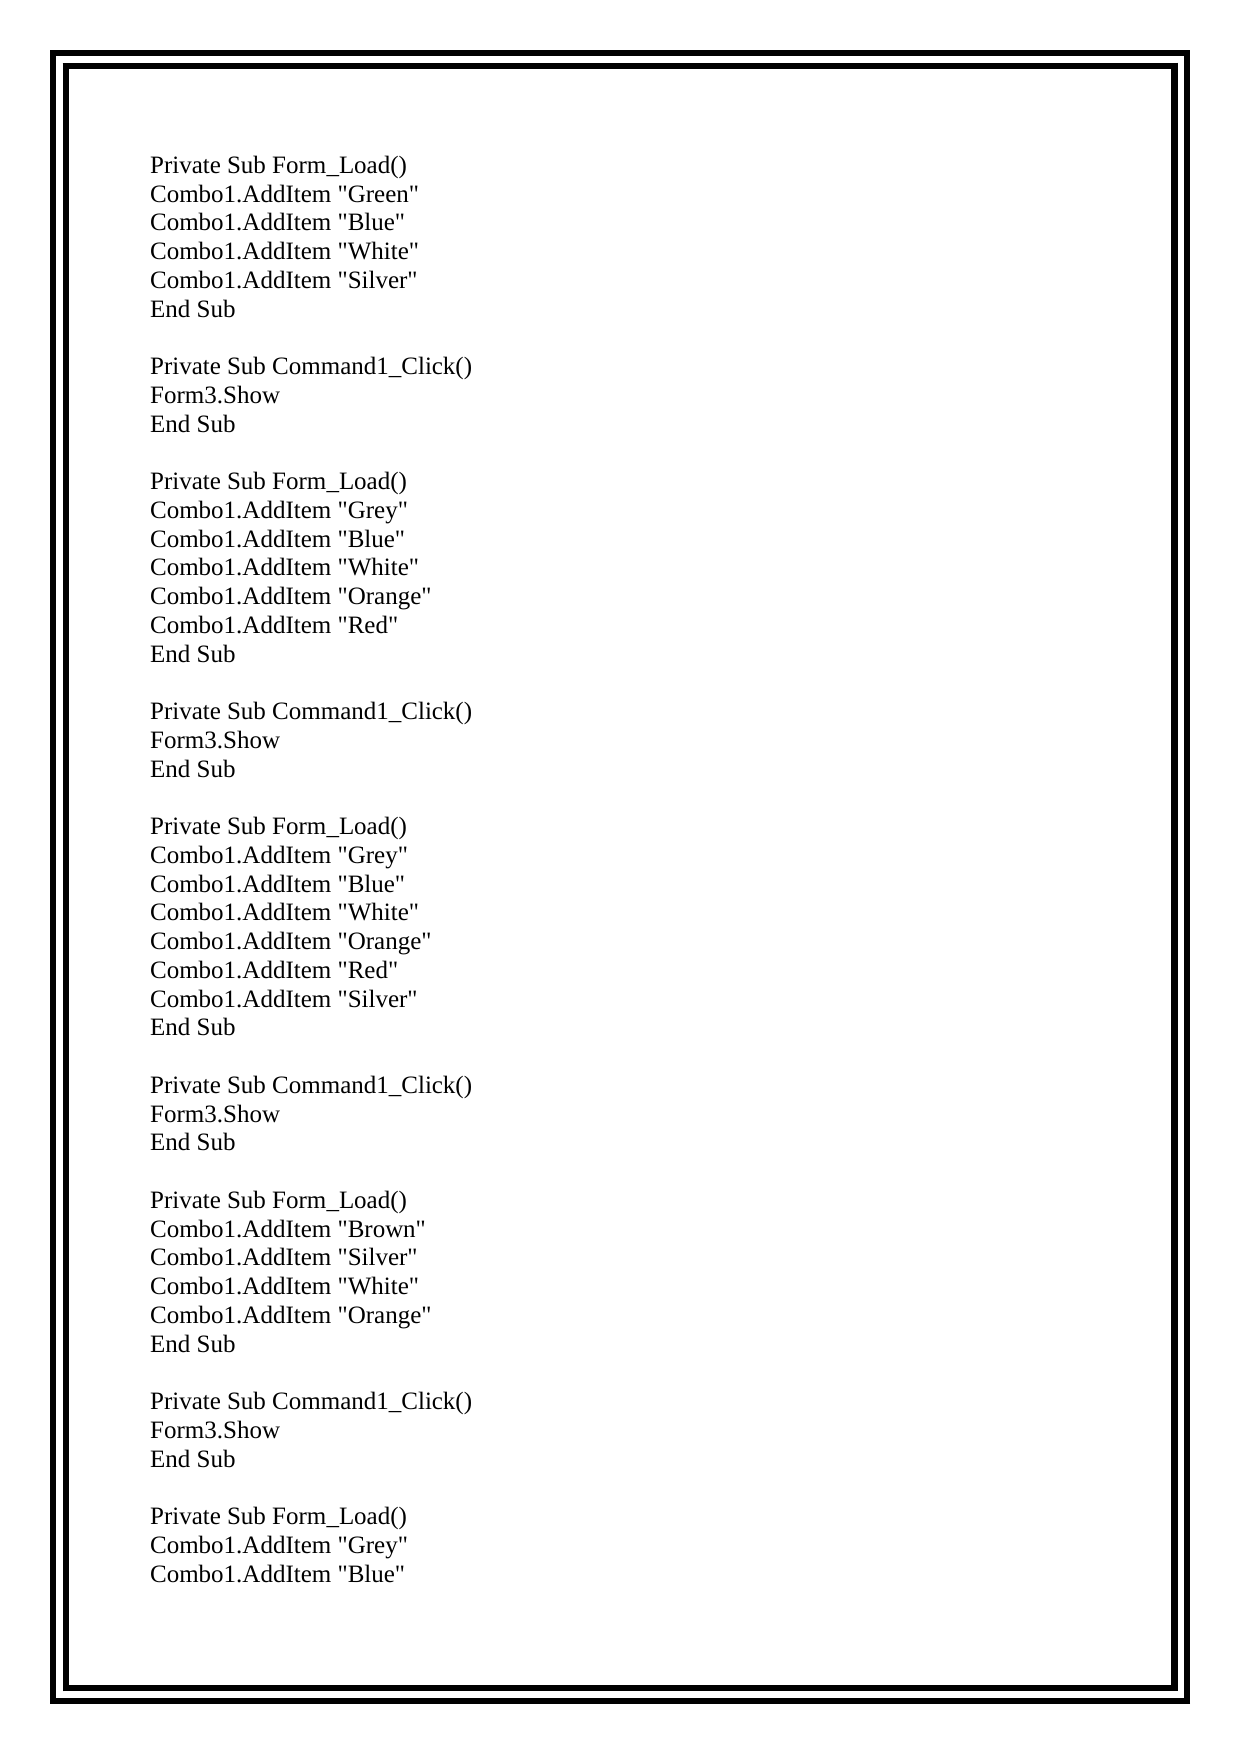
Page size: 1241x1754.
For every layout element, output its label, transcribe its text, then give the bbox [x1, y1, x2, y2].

text End Sub [150, 409, 1090, 437]
text Private Sub Command1_Click() [150, 351, 1090, 380]
text Private Sub Command1_Click() [150, 696, 1090, 725]
text Private Sub Command1_Click() [150, 1070, 1090, 1099]
text Combo1.AddItem "White" [150, 1271, 1090, 1300]
text End Sub [150, 1444, 1090, 1472]
text Combo1.AddItem "Blue" [150, 869, 1090, 897]
text Private Sub Command1_Click() [150, 1386, 1090, 1415]
text Combo1.AddItem "Grey" [150, 840, 1090, 869]
text Combo1.AddItem "Blue" [150, 524, 1090, 552]
text Combo1.AddItem "Red" [150, 610, 1090, 639]
text Form3.Show [150, 1099, 1090, 1127]
text Combo1.AddItem "White" [150, 897, 1090, 926]
text Combo1.AddItem "Silver" [150, 1242, 1090, 1271]
text Form3.Show [150, 380, 1090, 409]
text Combo1.AddItem "Orange" [150, 581, 1090, 610]
text Combo1.AddItem "Red" [150, 955, 1090, 984]
text Private Sub Form_Load() [150, 466, 1090, 495]
text End Sub [150, 1012, 1090, 1041]
text Combo1.AddItem "Green" [150, 179, 1090, 207]
text End Sub [150, 1329, 1090, 1357]
text End Sub [150, 754, 1090, 782]
text Combo1.AddItem "Orange" [150, 1300, 1090, 1329]
text Combo1.AddItem "Silver" [150, 984, 1090, 1012]
text Combo1.AddItem "White" [150, 236, 1090, 265]
text Form3.Show [150, 725, 1090, 754]
text Combo1.AddItem "Blue" [150, 207, 1090, 236]
text Combo1.AddItem "Silver" [150, 265, 1090, 294]
text End Sub [150, 294, 1090, 322]
text Form3.Show [150, 1415, 1090, 1444]
text End Sub [150, 639, 1090, 667]
text Private Sub Form_Load() [150, 1185, 1090, 1214]
text Combo1.AddItem "Blue" [150, 1559, 1090, 1587]
text Combo1.AddItem "Grey" [150, 495, 1090, 524]
text End Sub [150, 1127, 1090, 1156]
text Private Sub Form_Load() [150, 811, 1090, 840]
text Combo1.AddItem "Brown" [150, 1214, 1090, 1242]
text Private Sub Form_Load() [150, 1501, 1090, 1530]
text Combo1.AddItem "Orange" [150, 926, 1090, 955]
text Combo1.AddItem "Grey" [150, 1530, 1090, 1559]
text Private Sub Form_Load() [150, 150, 1090, 179]
text Combo1.AddItem "White" [150, 552, 1090, 581]
